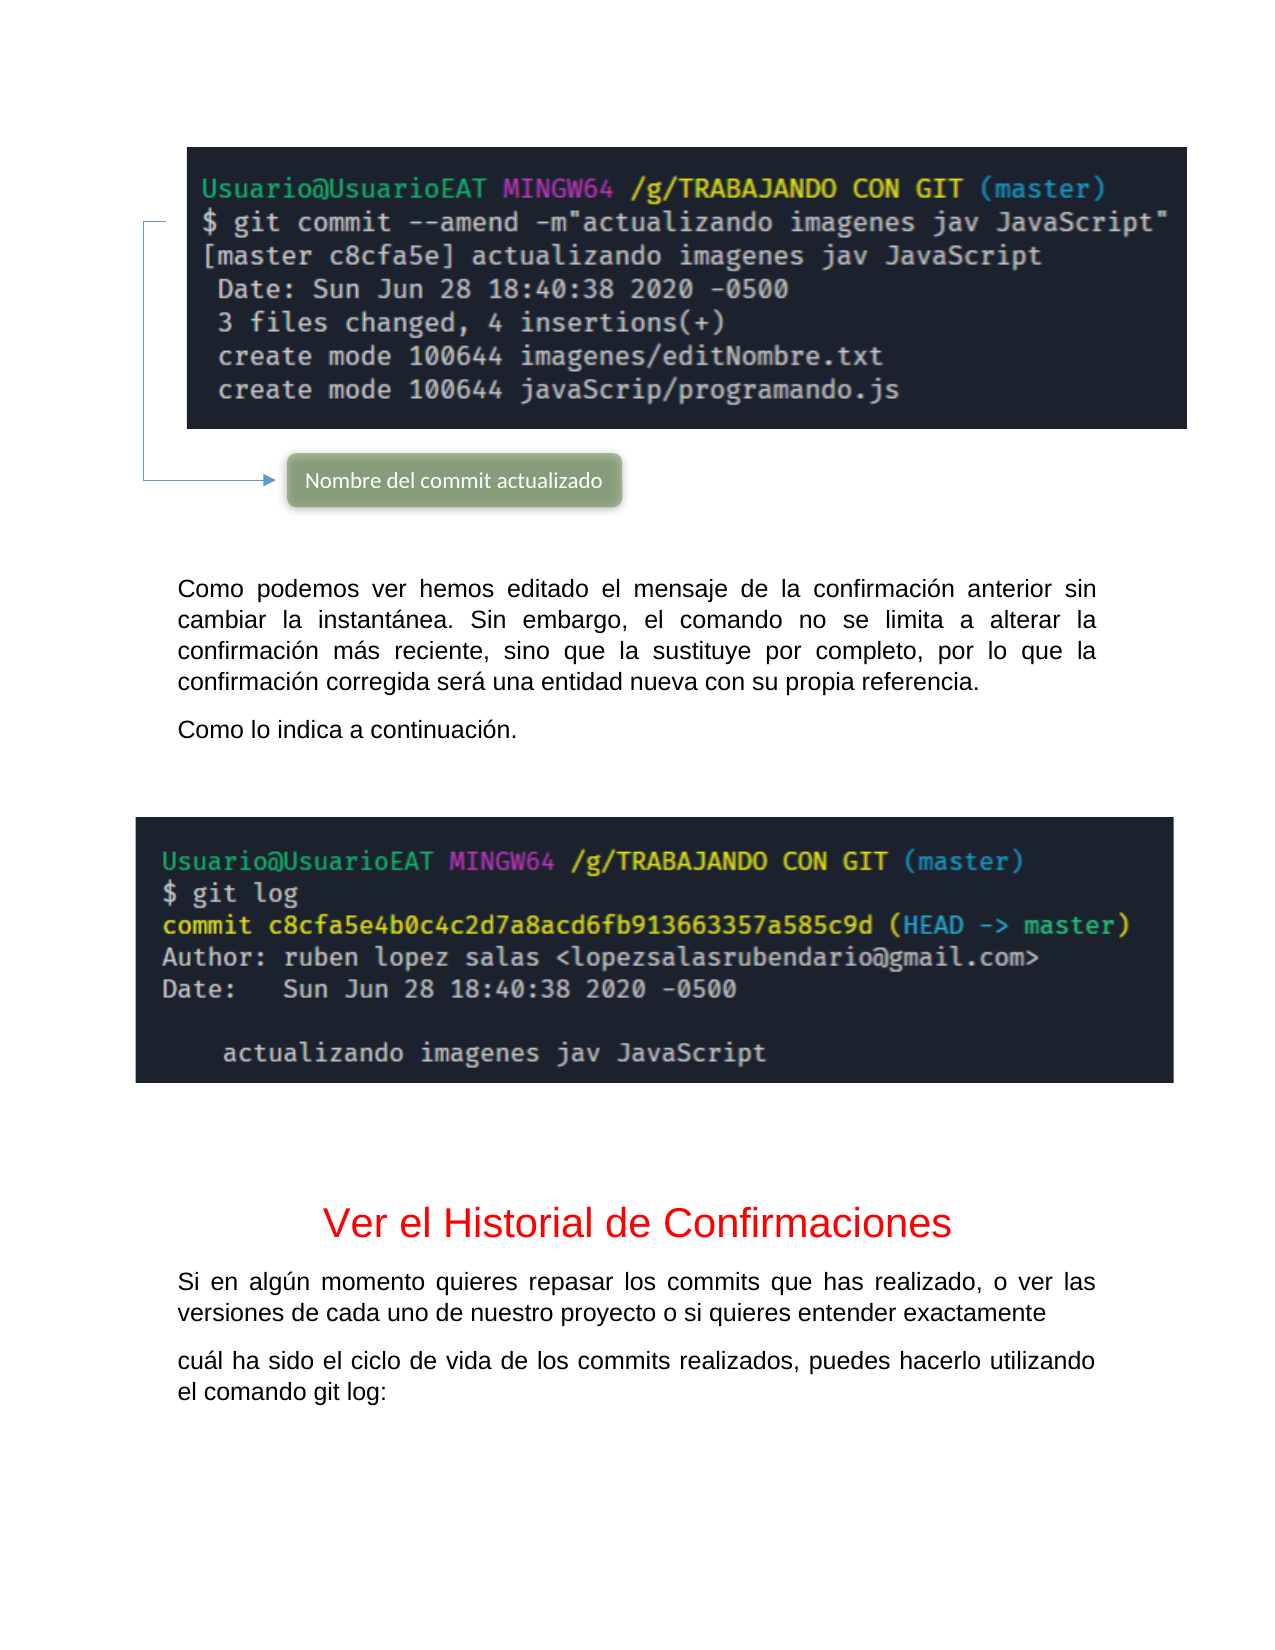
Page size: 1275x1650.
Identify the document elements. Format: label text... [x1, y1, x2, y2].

picture [135, 817, 1174, 1083]
text Como podemos ver hemos editado el mensaje de la confirmación anterior sin cambiar la instantánea. Sin embargo, el comando no se limita a alterar la confirmación más reciente, sino que la sustituye por completo, por lo que la confirmación corregida será una entidad nueva con su propia referencia. [177, 574, 1098, 696]
picture [186, 147, 1187, 429]
text Ver el Historial de Confirmaciones [177, 1199, 1098, 1247]
text Como lo indica a continuación. [177, 715, 1098, 743]
text Si en algún momento quieres repasar los commits que has realizado, o ver las versiones de cada uno de nuestro proyecto o si quieres entender exactamente [177, 1267, 1098, 1327]
text cuál ha sido el ciclo de vida de los commits realizados, puedes hacerlo utilizando el comando git log: [177, 1346, 1098, 1406]
